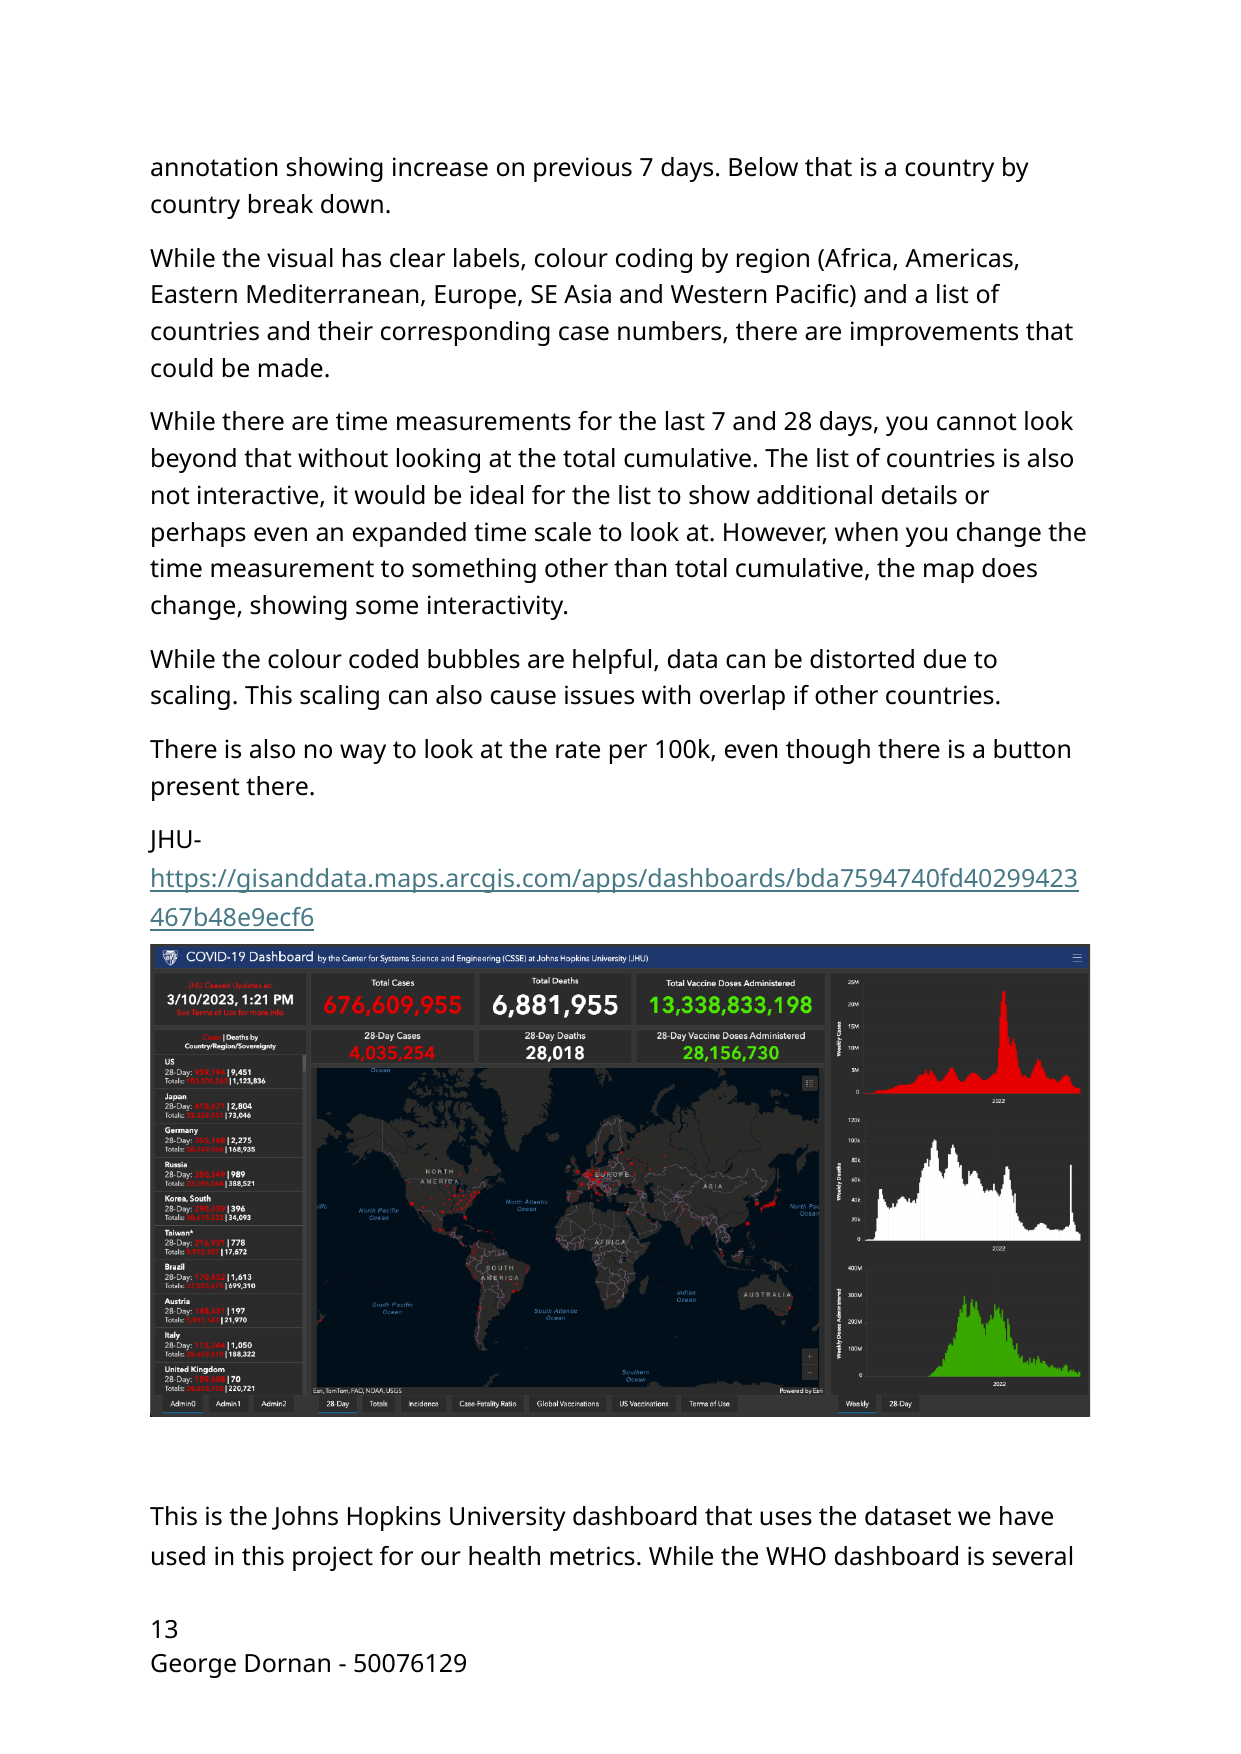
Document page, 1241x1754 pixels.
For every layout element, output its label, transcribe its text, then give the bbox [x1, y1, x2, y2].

text While the visual has clear labels, colour coding by region (Africa, Americas, Eastern Mediterranean, Europe, SE Asia and Western Pacific) and a list of countries and their corresponding case numbers, there are improvements that could be made. [150, 240, 1090, 384]
picture [150, 944, 1091, 1417]
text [150, 1499, 1090, 1572]
text JHU- https://gisanddata.maps.arcgis.com/apps/dashboards/bda7594740fd40299423467b48e9ecf6 [150, 822, 1090, 934]
text While the colour coded bubbles are helpful, data can be distorted due to scaling. This scaling can also cause issues with overlap if other countries. [150, 641, 1090, 712]
text While there are time measurements for the last 7 and 28 days, you cannot look beyond that without looking at the total cumulative. The list of countries is also not interactive, it would be ideal for the list to show additional details or perhaps even an expanded time scale to look at. However, when you change the time measurement to something other than total cumulative, the map does change, showing some interactivity. [150, 404, 1090, 622]
text There is also no way to look at the rate per 100k, even though there is a button present there. [150, 731, 1090, 802]
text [150, 150, 1090, 221]
